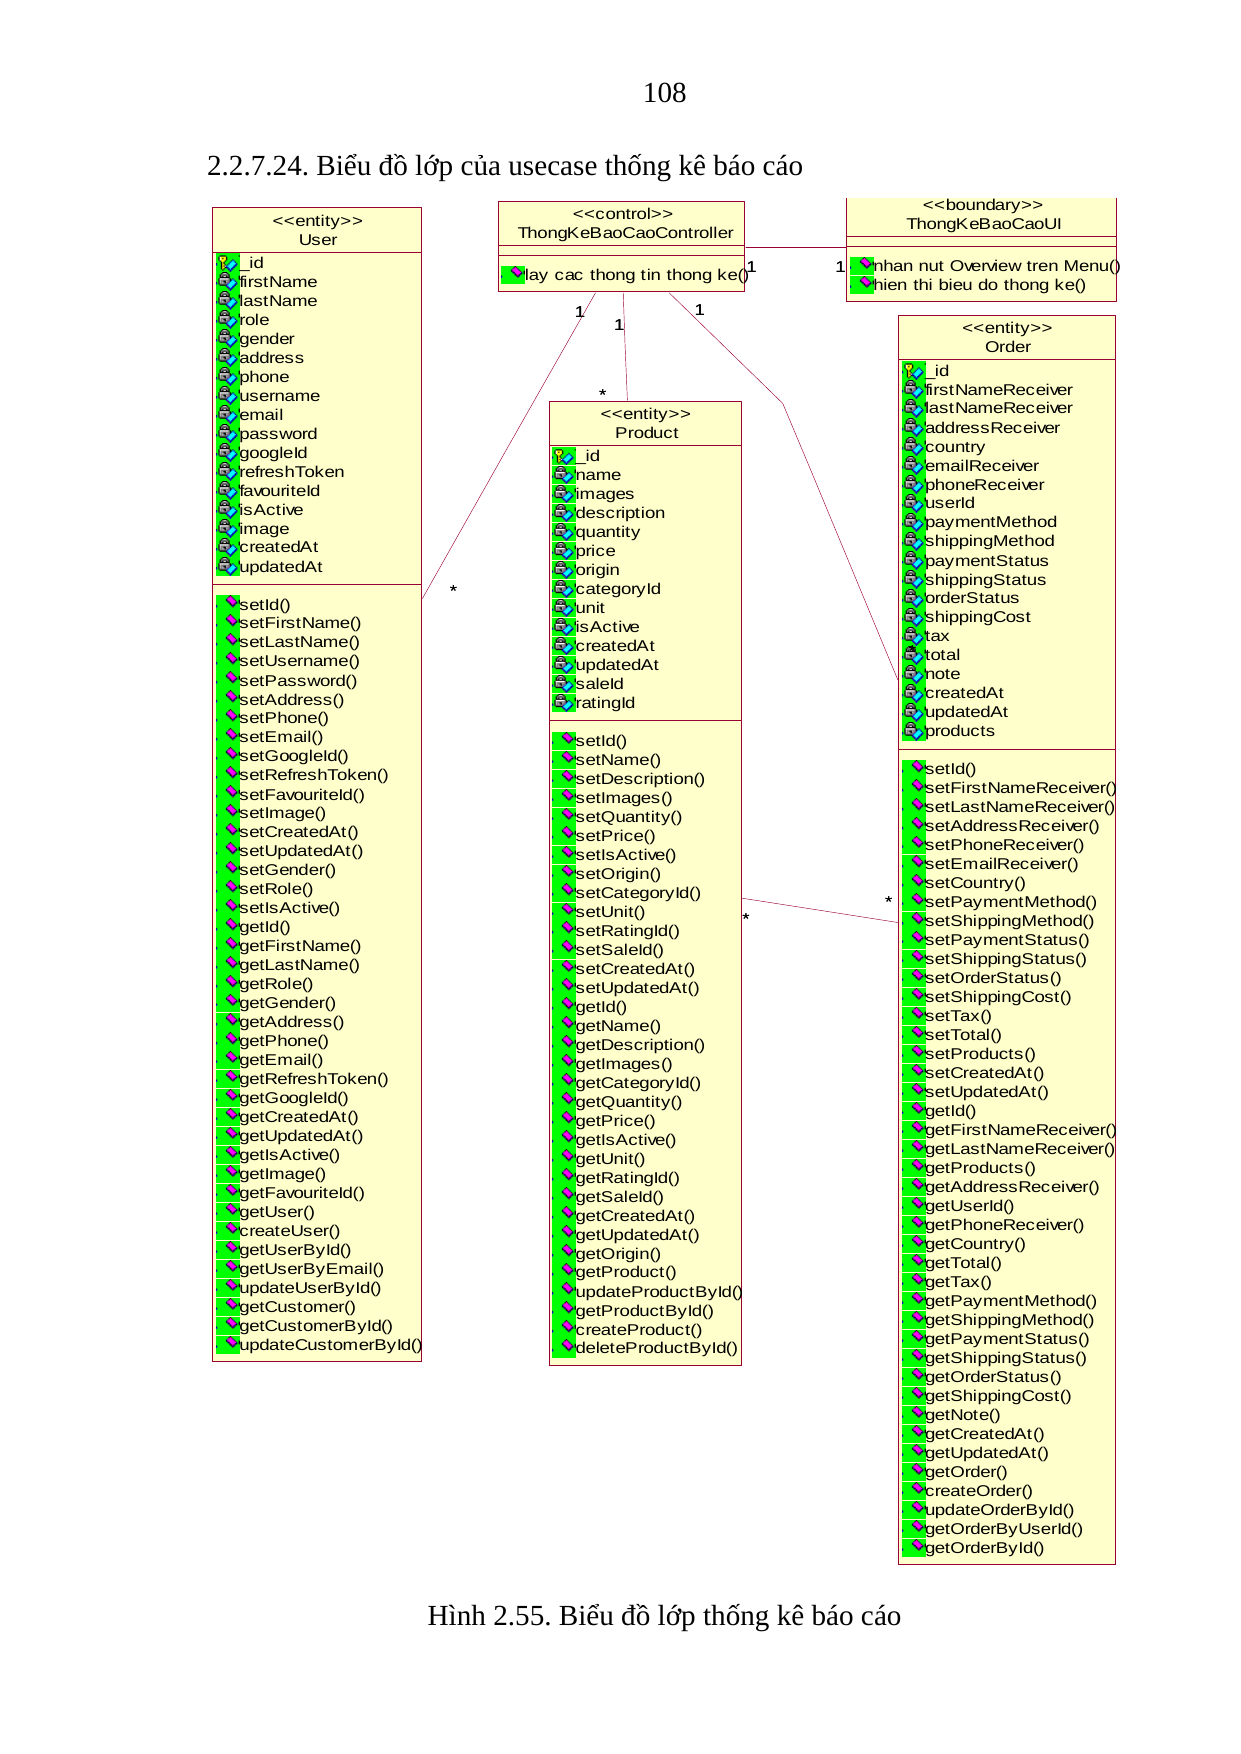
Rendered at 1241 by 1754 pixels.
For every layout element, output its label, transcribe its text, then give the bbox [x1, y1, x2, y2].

subtitle Biểu đồ lớp của usecase thống kê báo cáo [207, 148, 1122, 1569]
